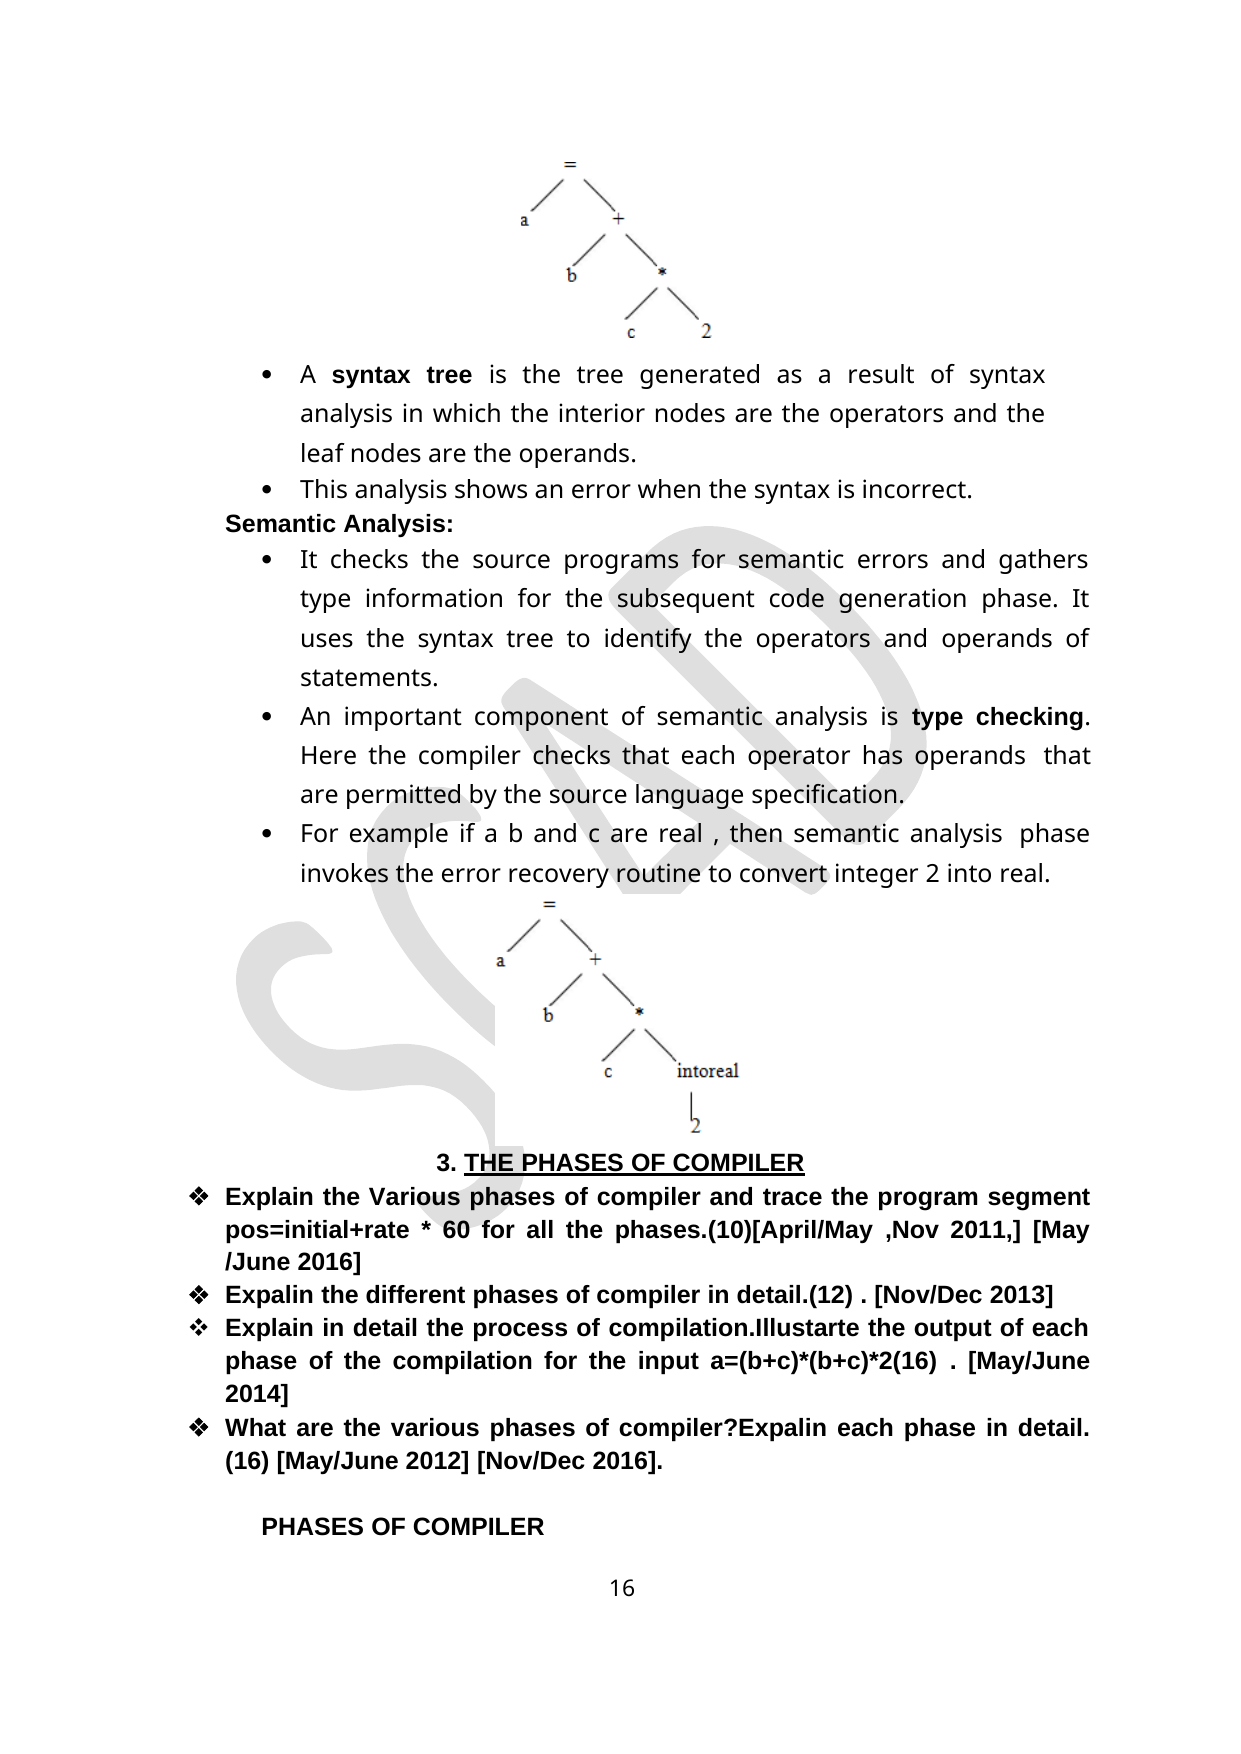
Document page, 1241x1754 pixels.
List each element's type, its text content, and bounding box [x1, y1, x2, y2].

subtitle Explain in detail the process of compilation.Illustarte the output of each phase of the compilation for the input a=(b+c)*(b+c)*2(16) . [May/June 2014] [187, 1313, 1090, 1408]
list This analysis shows an error when the syntax is incorrect. [262, 474, 1240, 505]
list THE PHASES OF COMPILER [436, 1148, 1240, 1177]
subtitle /June 2016] [225, 1248, 1240, 1276]
list Explain the Various phases of compiler and trace the program segment pos=initial+rate * 60 for all the phases.(10)[April/May ,Nov 2011,] [May [187, 1181, 1091, 1243]
subtitle PHASES OF COMPILER [261, 1512, 1240, 1541]
subtitle Semantic Analysis: [225, 509, 1240, 538]
list A syntax tree is the tree generated as a result of syntax analysis in which the interior nodes are the operators and the leaf nodes are the operands. [262, 357, 1046, 469]
list It checks the source programs for semantic errors and gathers type information for the subsequent code generation phase. It uses the syntax tree to identify the operators and operands of statements. [262, 542, 1090, 693]
list For example if a b and c are real , then semantic analysis phase invokes the error recovery routine to convert integer 2 into real. [262, 816, 1091, 889]
picture [520, 162, 712, 338]
list An important component of semantic analysis is type checking. Here the compiler checks that each operator has operands that are permitted by the source language specification. [262, 698, 1091, 811]
list Expalin the different phases of compiler in detail.(12) . [Nov/Dec 2013] [187, 1280, 1240, 1309]
picture [495, 894, 746, 1146]
list What are the various phases of compiler?Expalin each phase in detail.(16) [May/June 2012] [Nov/Dec 2016]. [187, 1412, 1091, 1474]
